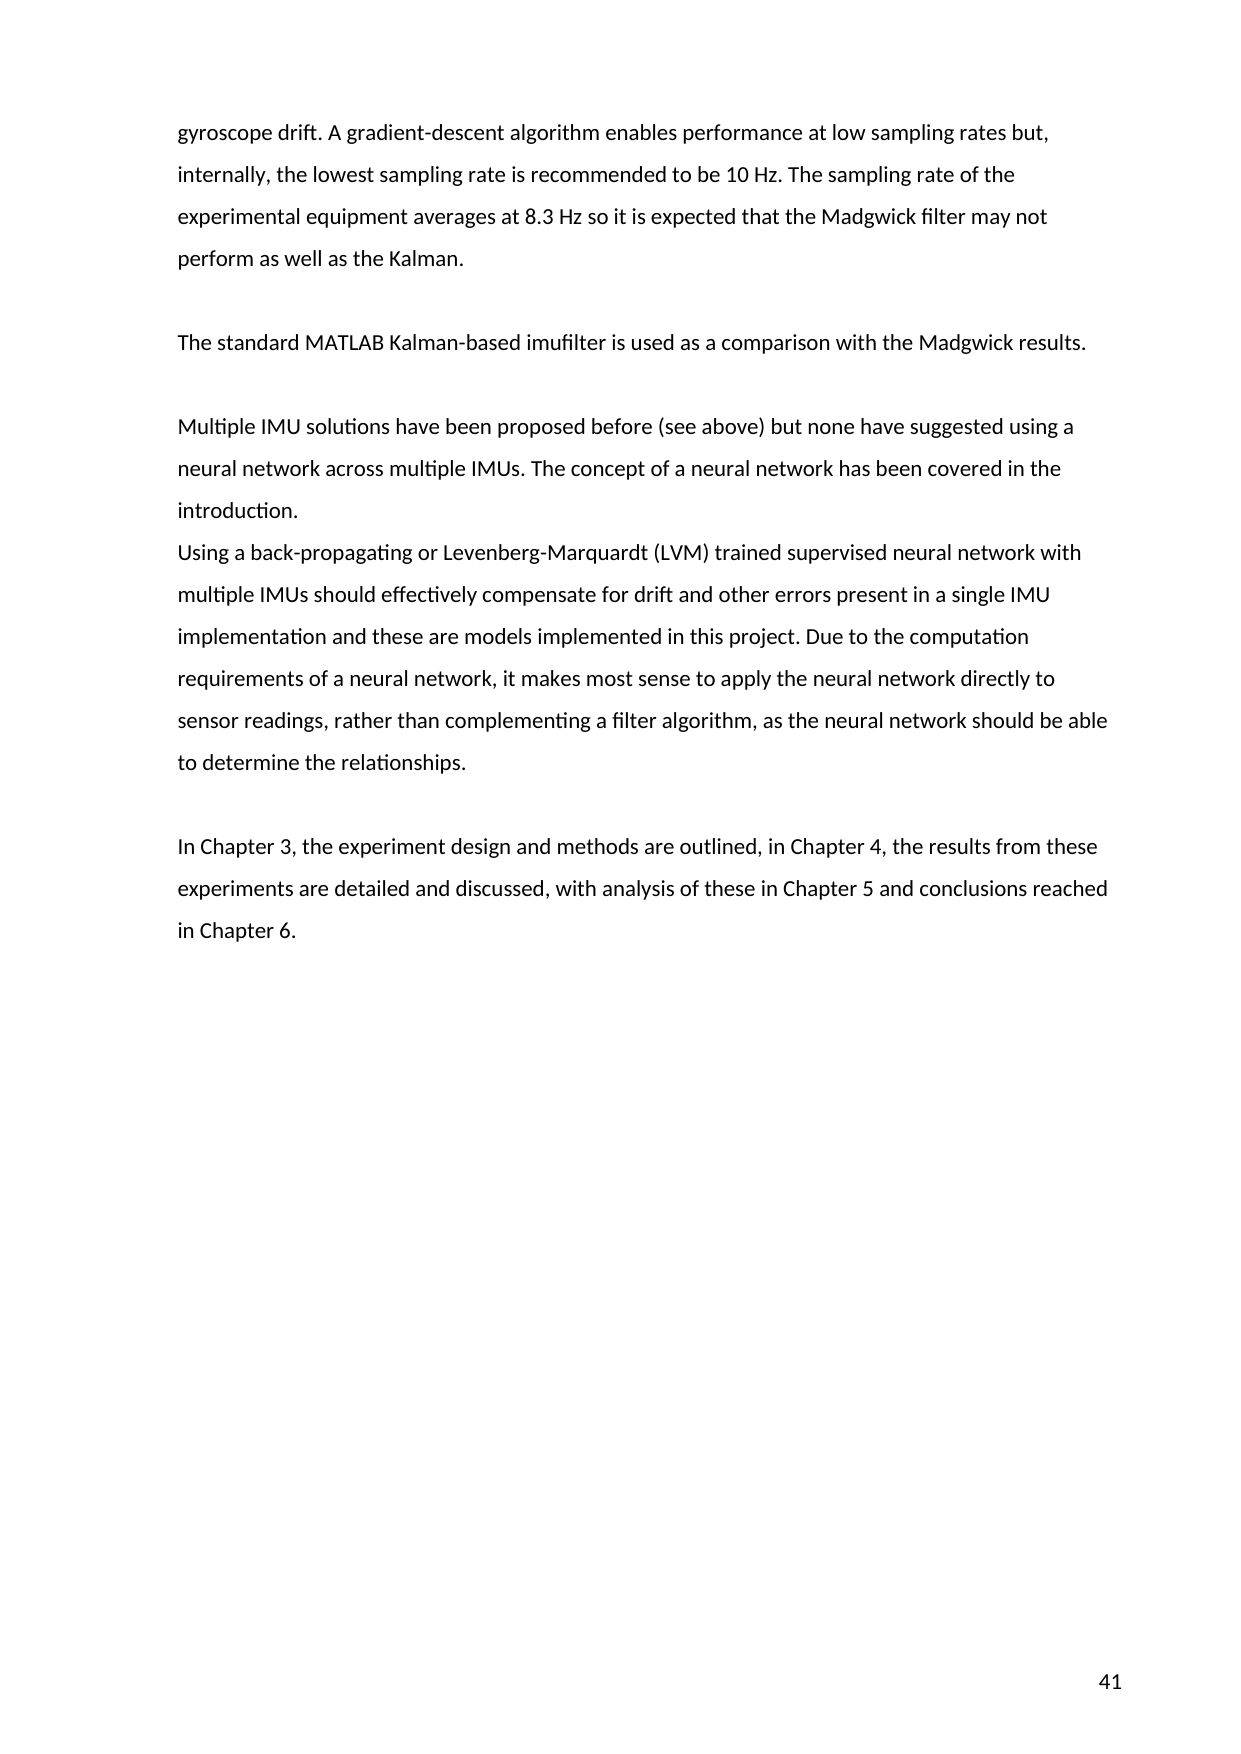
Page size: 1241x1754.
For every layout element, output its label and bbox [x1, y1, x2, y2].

text [177, 118, 1122, 944]
